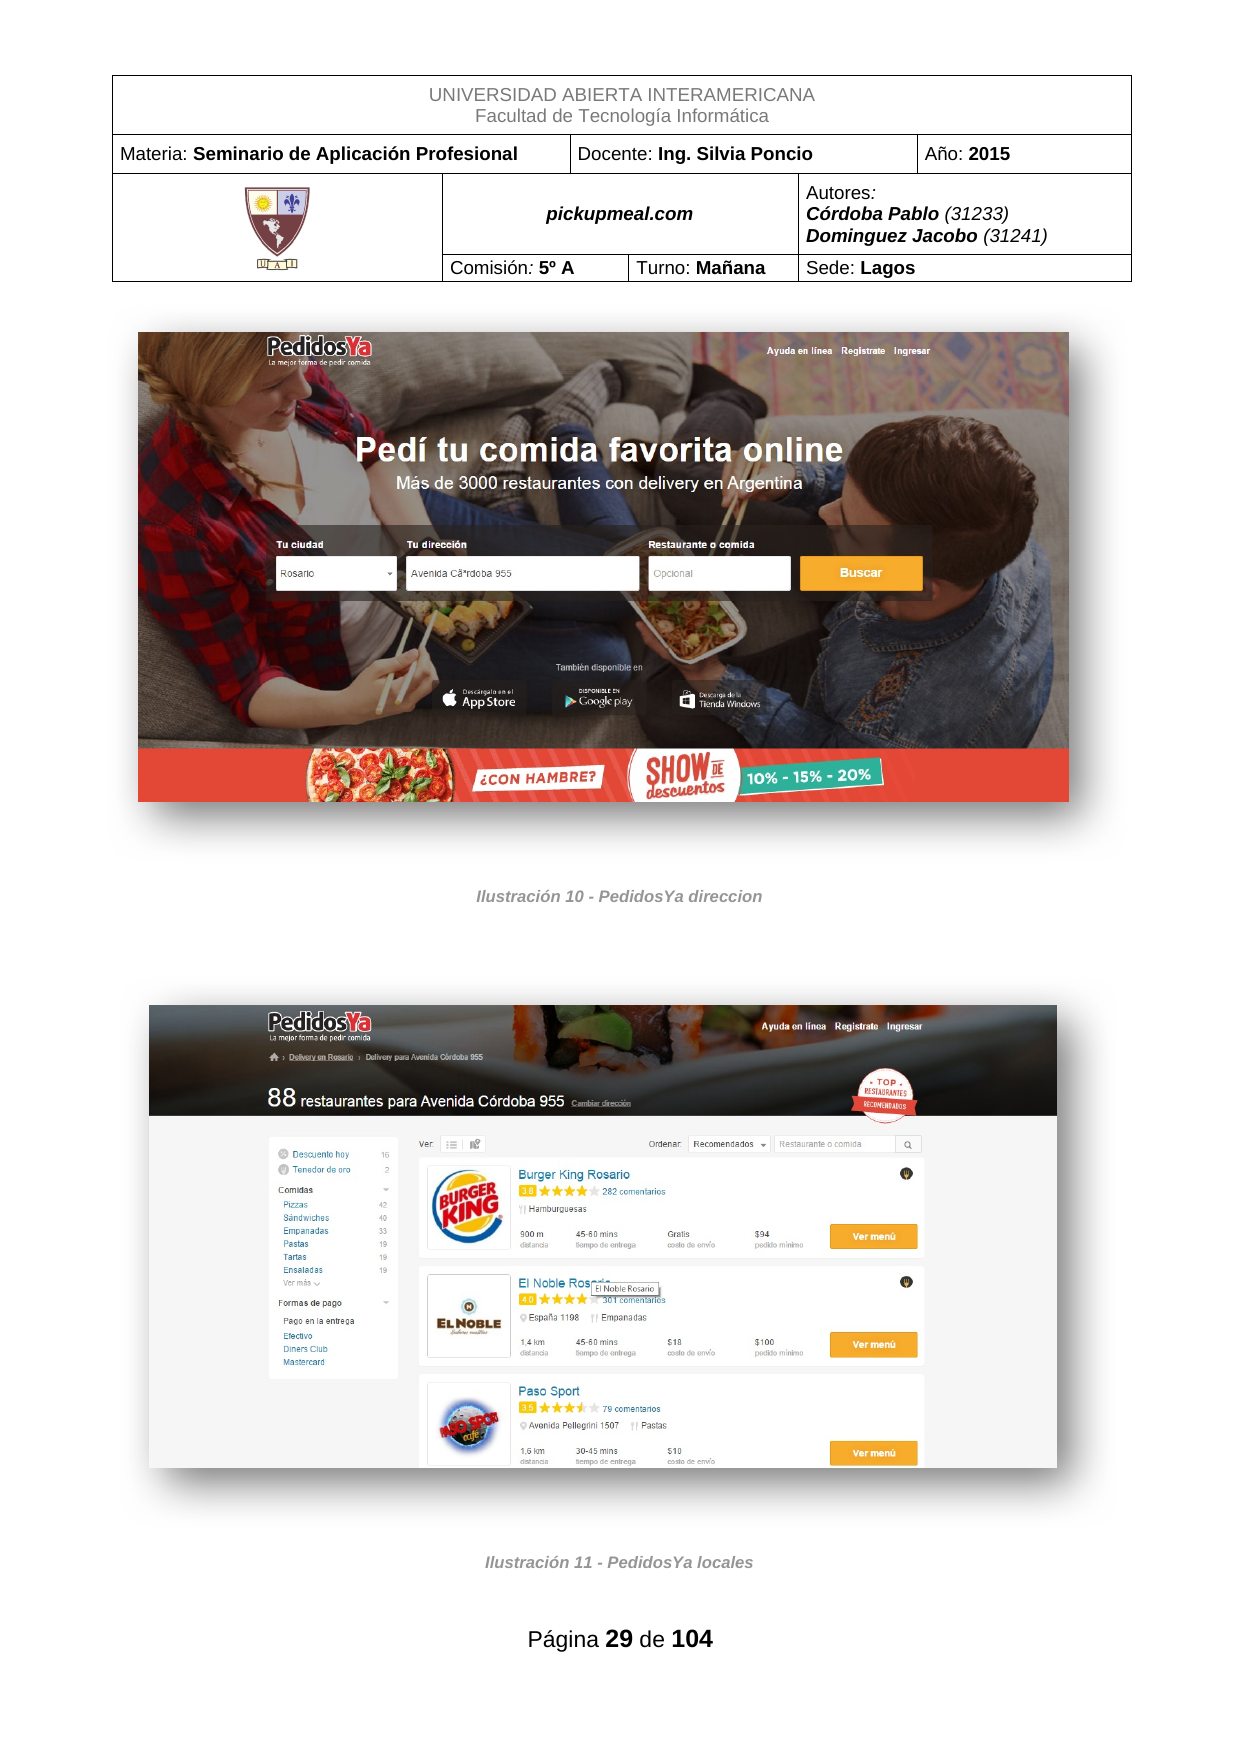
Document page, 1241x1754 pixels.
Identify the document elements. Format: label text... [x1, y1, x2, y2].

picture [149, 1005, 1057, 1468]
picture [230, 182, 325, 273]
text Ilustración 11 - PedidosYa locales [112, 1553, 1128, 1572]
picture [138, 332, 1069, 802]
text Ilustración 10 - PedidosYa direccion [112, 887, 1128, 906]
